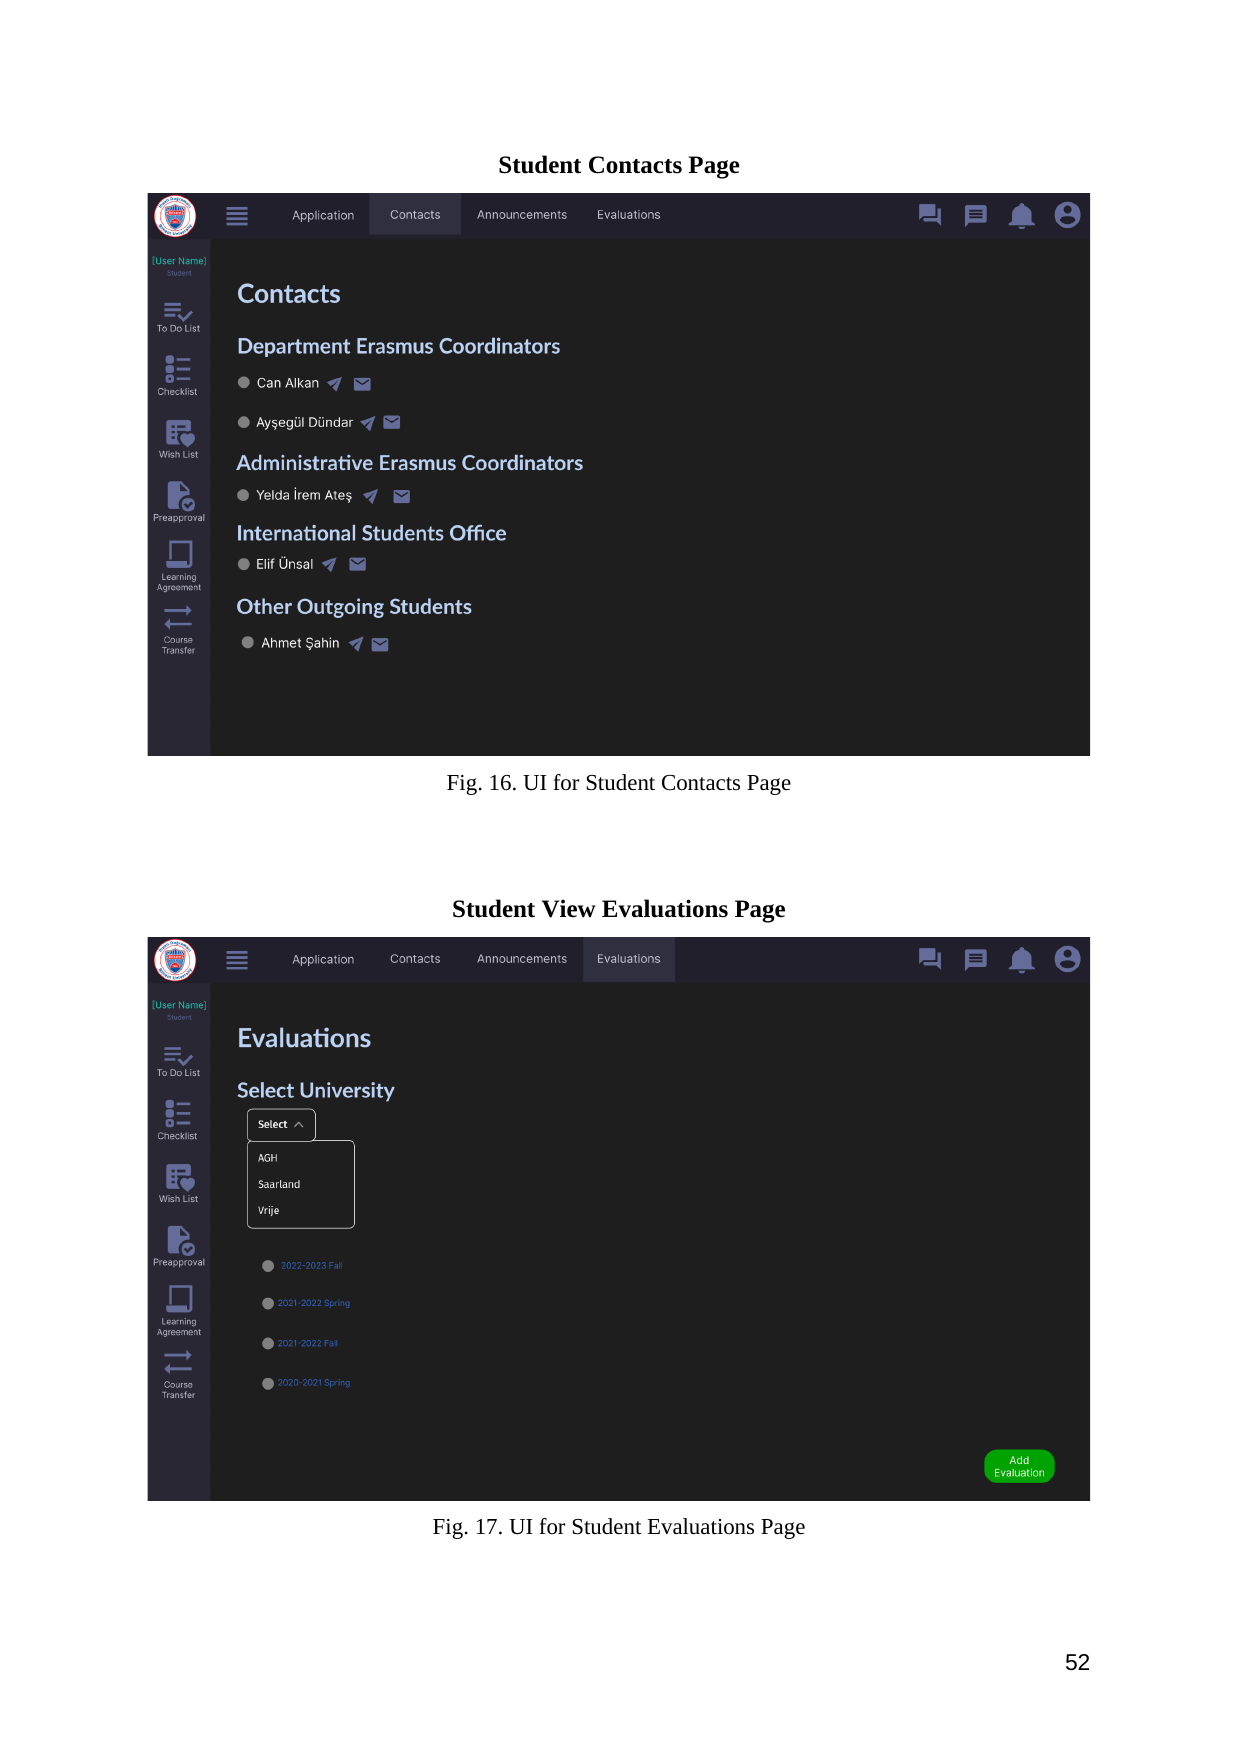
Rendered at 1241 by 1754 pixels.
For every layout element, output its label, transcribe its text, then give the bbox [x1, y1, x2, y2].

text Student Contacts Page [148, 150, 1090, 179]
text Fig. 16. UI for Student Contacts Page [148, 769, 1090, 795]
picture [147, 193, 1091, 756]
text Fig. 17. UI for Student Evaluations Page [148, 1513, 1090, 1539]
picture [147, 937, 1091, 1501]
text Student View Evaluations Page [148, 894, 1090, 923]
